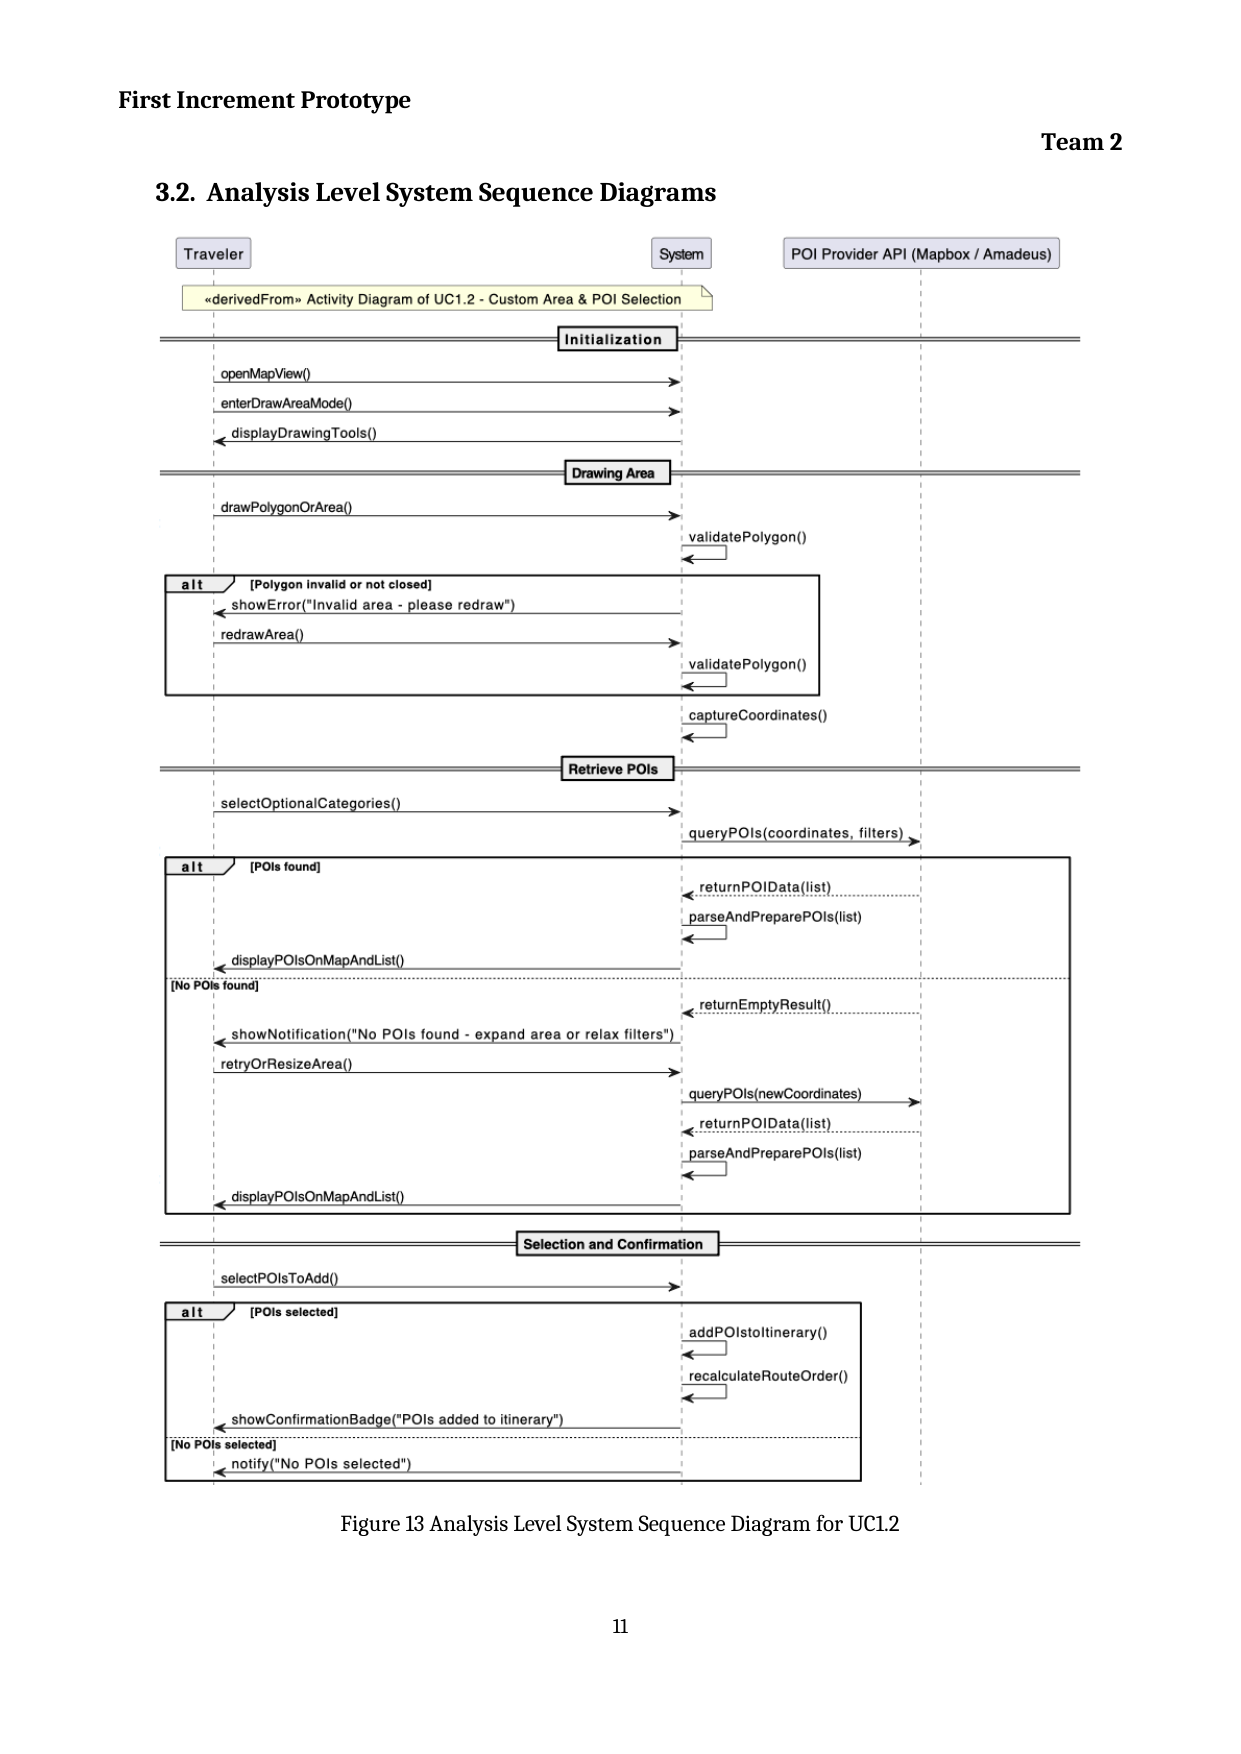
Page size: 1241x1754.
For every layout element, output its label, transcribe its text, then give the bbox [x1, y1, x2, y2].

subtitle Analysis Level System Sequence Diagrams [156, 177, 1122, 208]
text Figure 13 Analysis Level System Sequence Diagram for UC1.2 [118, 1511, 1122, 1537]
picture [159, 236, 1081, 1485]
